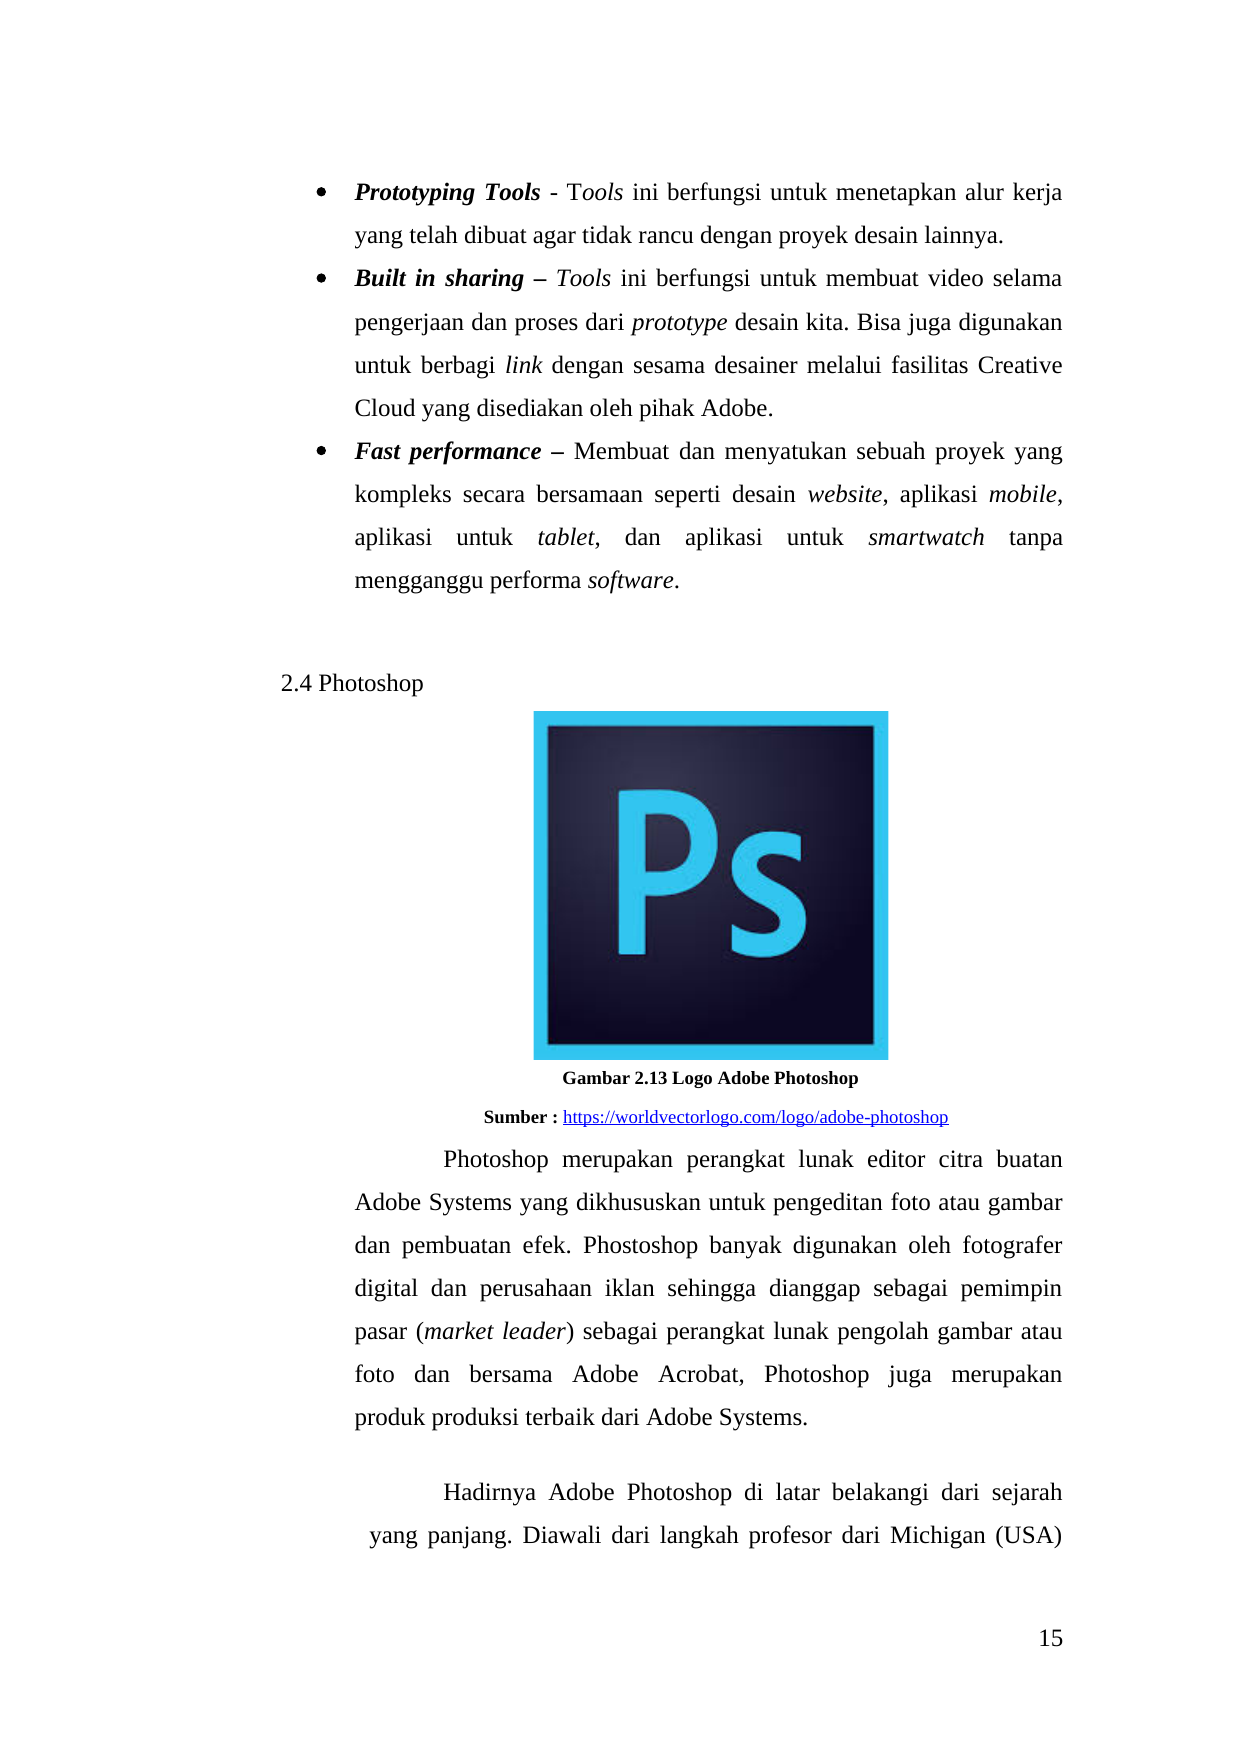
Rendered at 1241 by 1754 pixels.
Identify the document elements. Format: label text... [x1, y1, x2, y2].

text Photoshop merupakan perangkat lunak editor citra buatan Adobe Systems yang dikhususkan untuk pengeditan foto atau gambar dan pembuatan efek. Phostoshop banyak digunakan oleh fotografer digital dan perusahaan iklan sehingga dianggap sebagai pemimpin pasar (market leader) sebagai perangkat lunak pengolah gambar atau foto dan bersama Adobe Acrobat, Photoshop juga merupakan produk produksi terbaik dari Adobe Systems. [354, 1144, 1063, 1431]
list Fast performance – Membuat dan menyatukan sebuah proyek yang kompleks secara bersamaan seperti desain website, aplikasi mobile, aplikasi untuk tablet, dan aplikasi untuk smartwatch tanpa mengganggu performa software. [317, 436, 1063, 594]
picture [533, 711, 889, 1060]
text Gambar 2.13 Logo Adobe Photoshop [236, 1067, 1063, 1089]
text Sumber : https://worldvectorlogo.com/logo/adobe-photoshop [236, 1106, 1063, 1127]
list Prototyping Tools - Tools ini berfungsi untuk menetapkan alur kerja yang telah dibuat agar tidak rancu dengan proyek desain lainnya. [317, 177, 1063, 249]
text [369, 1477, 1063, 1549]
list Built in sharing – Tools ini berfungsi untuk membuat video selama pengerjaan dan proses dari prototype desain kita. Bisa juga digunakan untuk berbagi link dengan sesama desainer melalui fasilitas Creative Cloud yang disediakan oleh pihak Adobe. [317, 263, 1063, 422]
subtitle 2.4 Photoshop [281, 668, 1063, 697]
